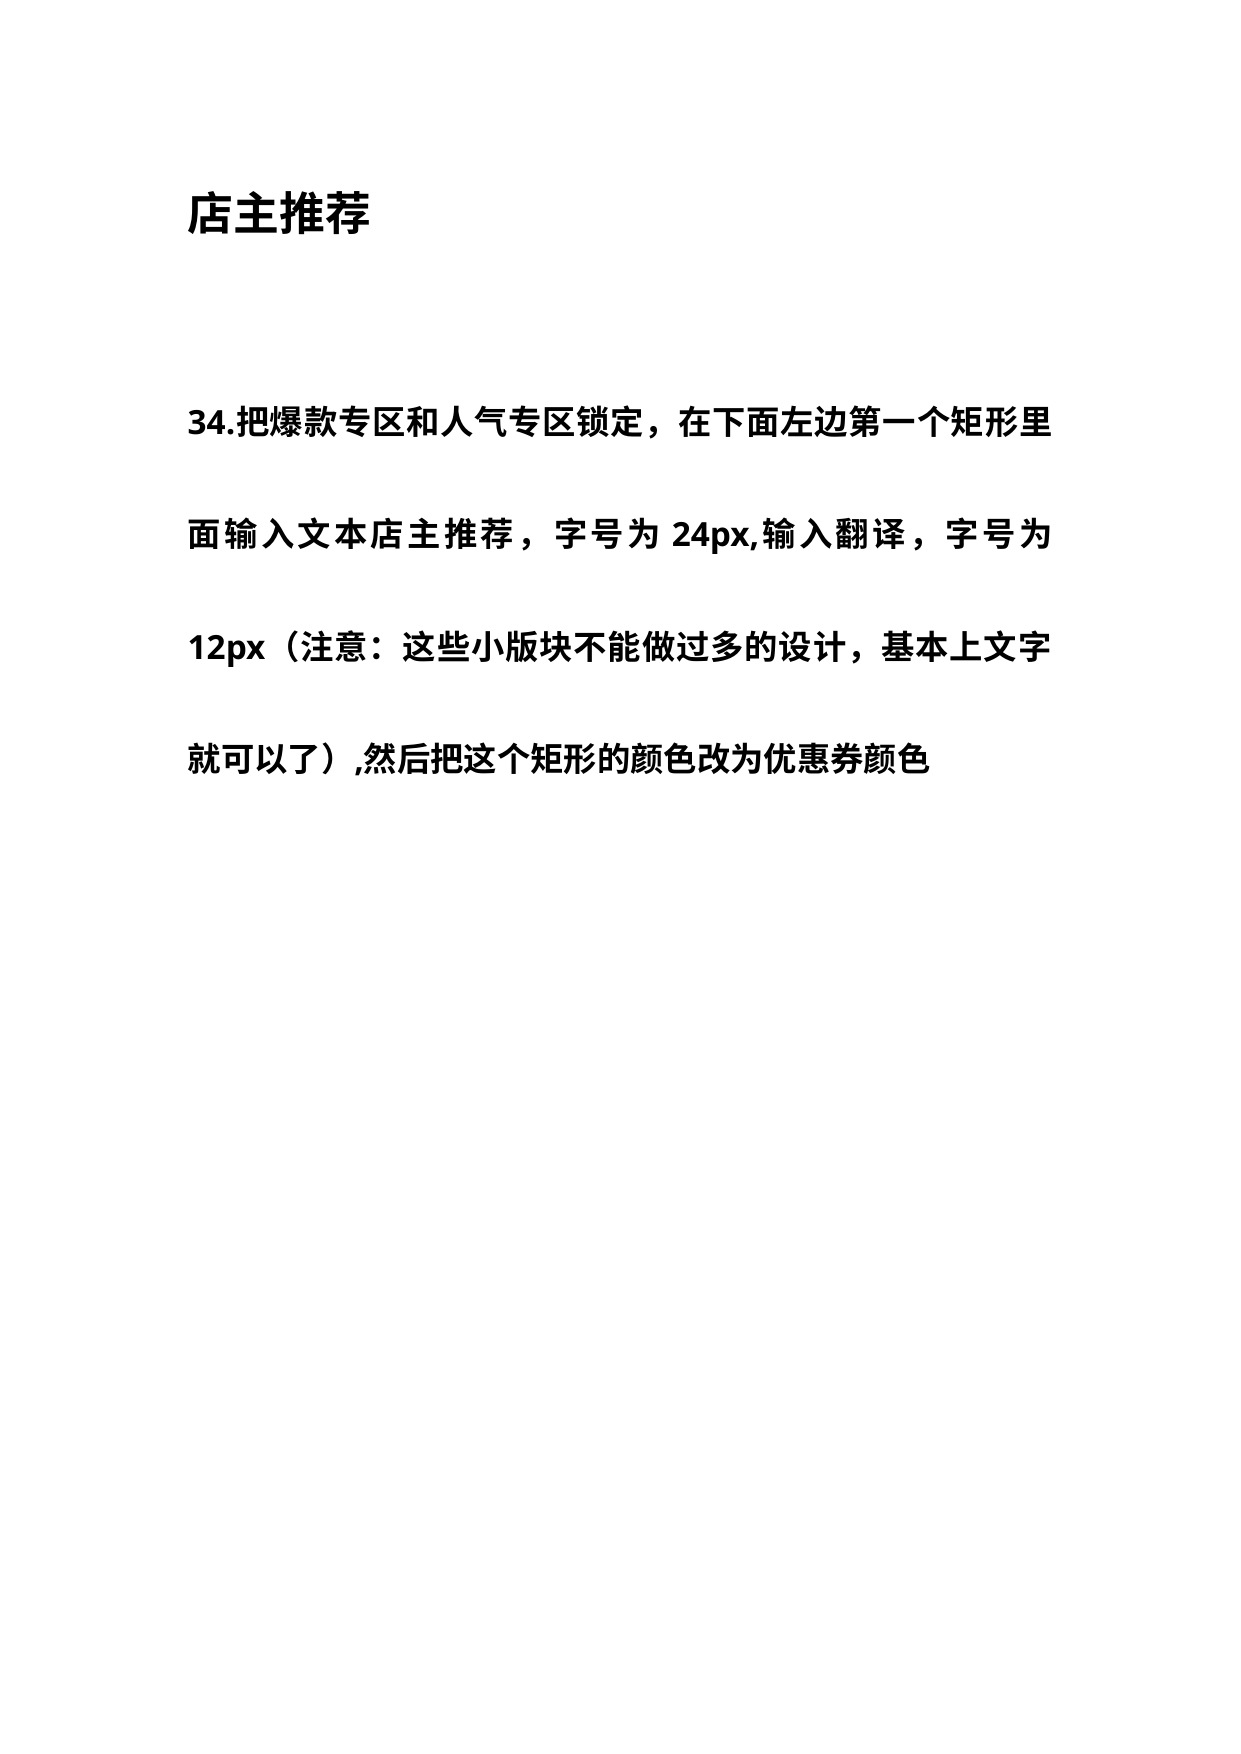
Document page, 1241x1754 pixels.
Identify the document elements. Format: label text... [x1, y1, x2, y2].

subtitle 34.把爆款专区和人气专区锁定，在下面左边第一个矩形里面输入文本店主推荐，字号为24px,输入翻译，字号为12px（注意：这些小版块不能做过多的设计，基本上文字就可以了）,然后把这个矩形的颜色改为优惠券颜色 [187, 387, 1053, 789]
subtitle 店主推荐 [187, 162, 1053, 259]
